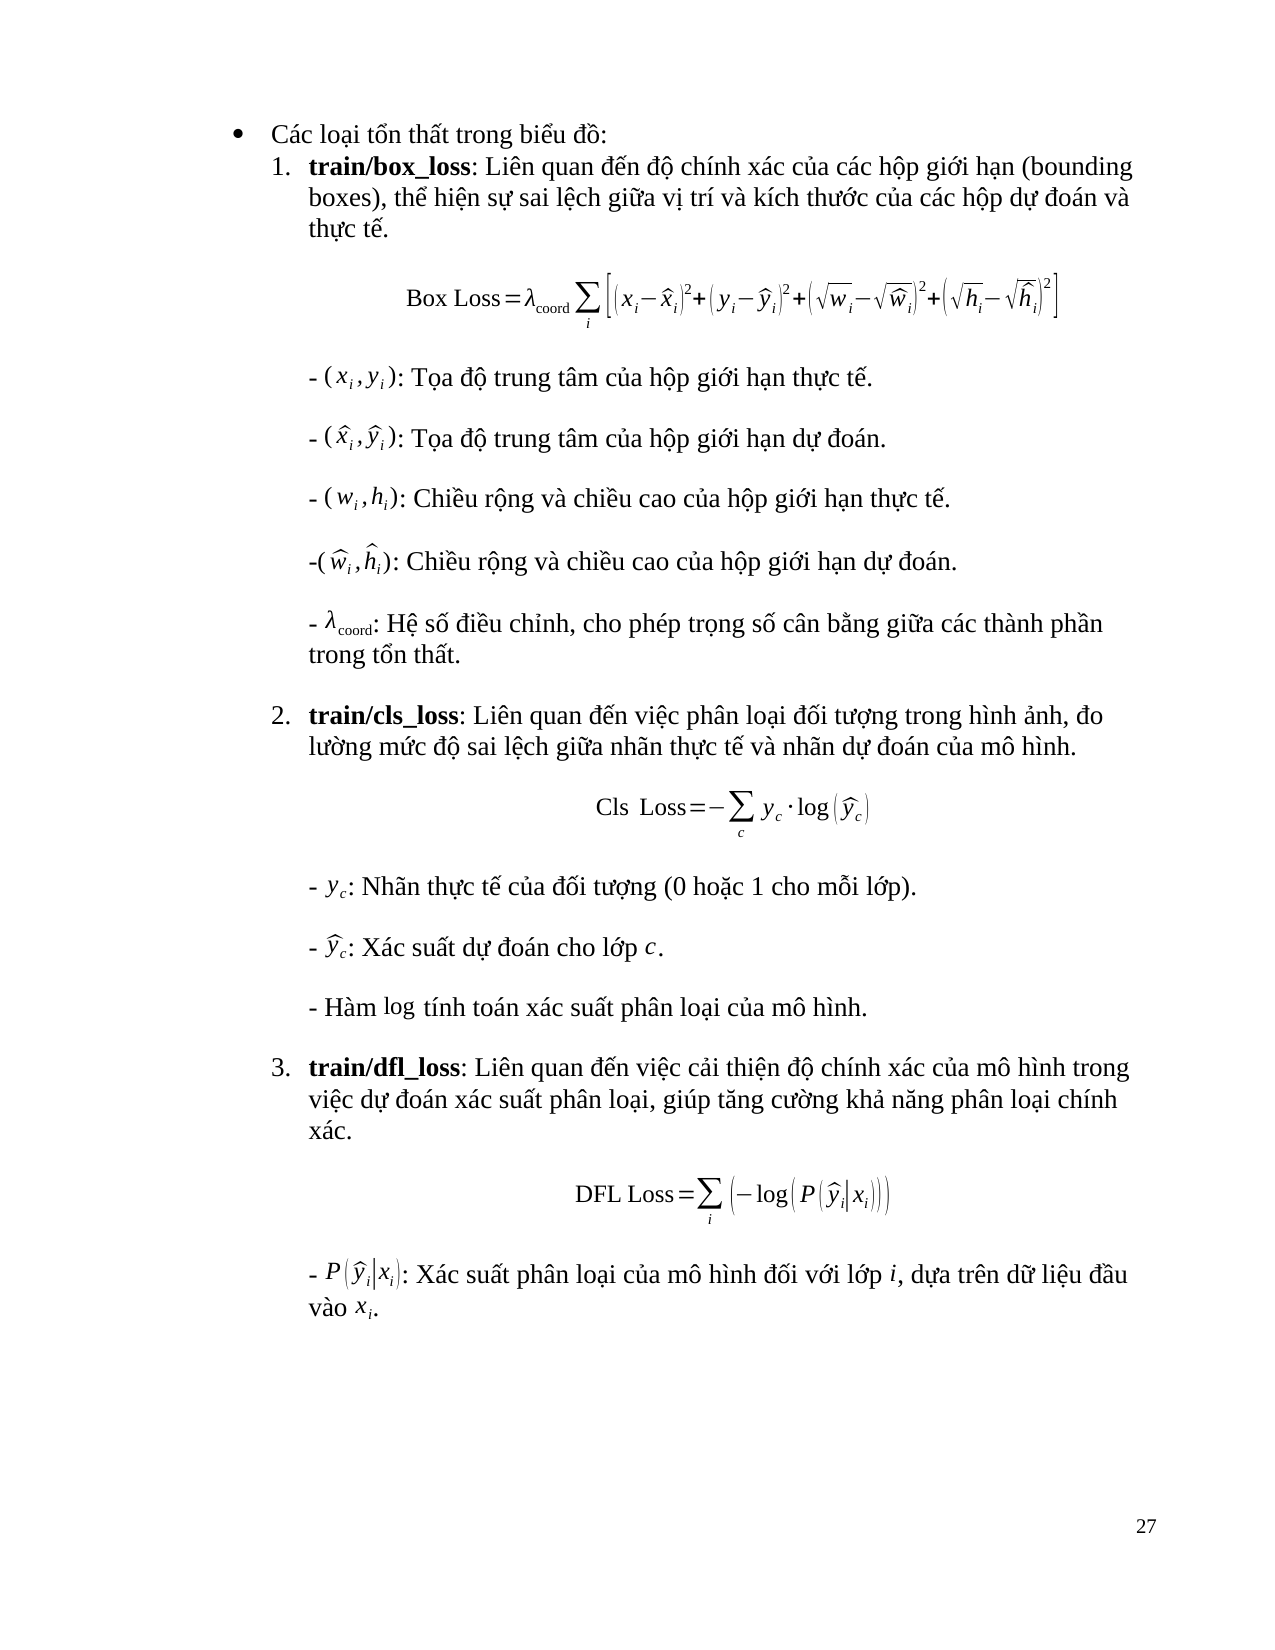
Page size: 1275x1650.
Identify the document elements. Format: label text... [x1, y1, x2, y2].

text - : Tọa độ trung tâm của hộp giới hạn thực tế. [308, 361, 1156, 393]
list train/box_loss: Liên quan đến độ chính xác của các hộp giới hạn (bounding boxes), thể hiện sự sai lệch giữa vị trí và kích thước của các hộp dự đoán và thực tế. [271, 150, 1156, 243]
text - : Xác suất phân loại của mô hình đối với lớp , dựa trên dữ liệu đầu vào . [308, 1257, 1156, 1323]
text - : Nhãn thực tế của đối tượng (0 hoặc 1 cho mỗi lớp). [308, 870, 1156, 902]
text - : Hệ số điều chỉnh, cho phép trọng số cân bằng giữa các thành phần trong tổn thất. [308, 607, 1156, 669]
text - : Xác suất dự đoán cho lớp . [308, 931, 1156, 962]
list train/cls_loss: Liên quan đến việc phân loại đối tượng trong hình ảnh, đo lường mức độ sai lệch giữa nhãn thực tế và nhãn dự đoán của mô hình. [271, 699, 1156, 761]
text -: Chiều rộng và chiều cao của hộp giới hạn dự đoán. [308, 543, 1156, 578]
list train/dfl_loss: Liên quan đến việc cải thiện độ chính xác của mô hình trong việc dự đoán xác suất phân loại, giúp tăng cường khả năng phân loại chính xác. [271, 1052, 1156, 1145]
text - Hàm tính toán xác suất phân loại của mô hình. [308, 991, 1156, 1022]
text - : Chiều rộng và chiều cao của hộp giới hạn thực tế. [308, 482, 1156, 514]
text - : Tọa độ trung tâm của hộp giới hạn dự đoán. [308, 422, 1156, 453]
list Các loại tổn thất trong biểu đồ: [233, 118, 1156, 150]
